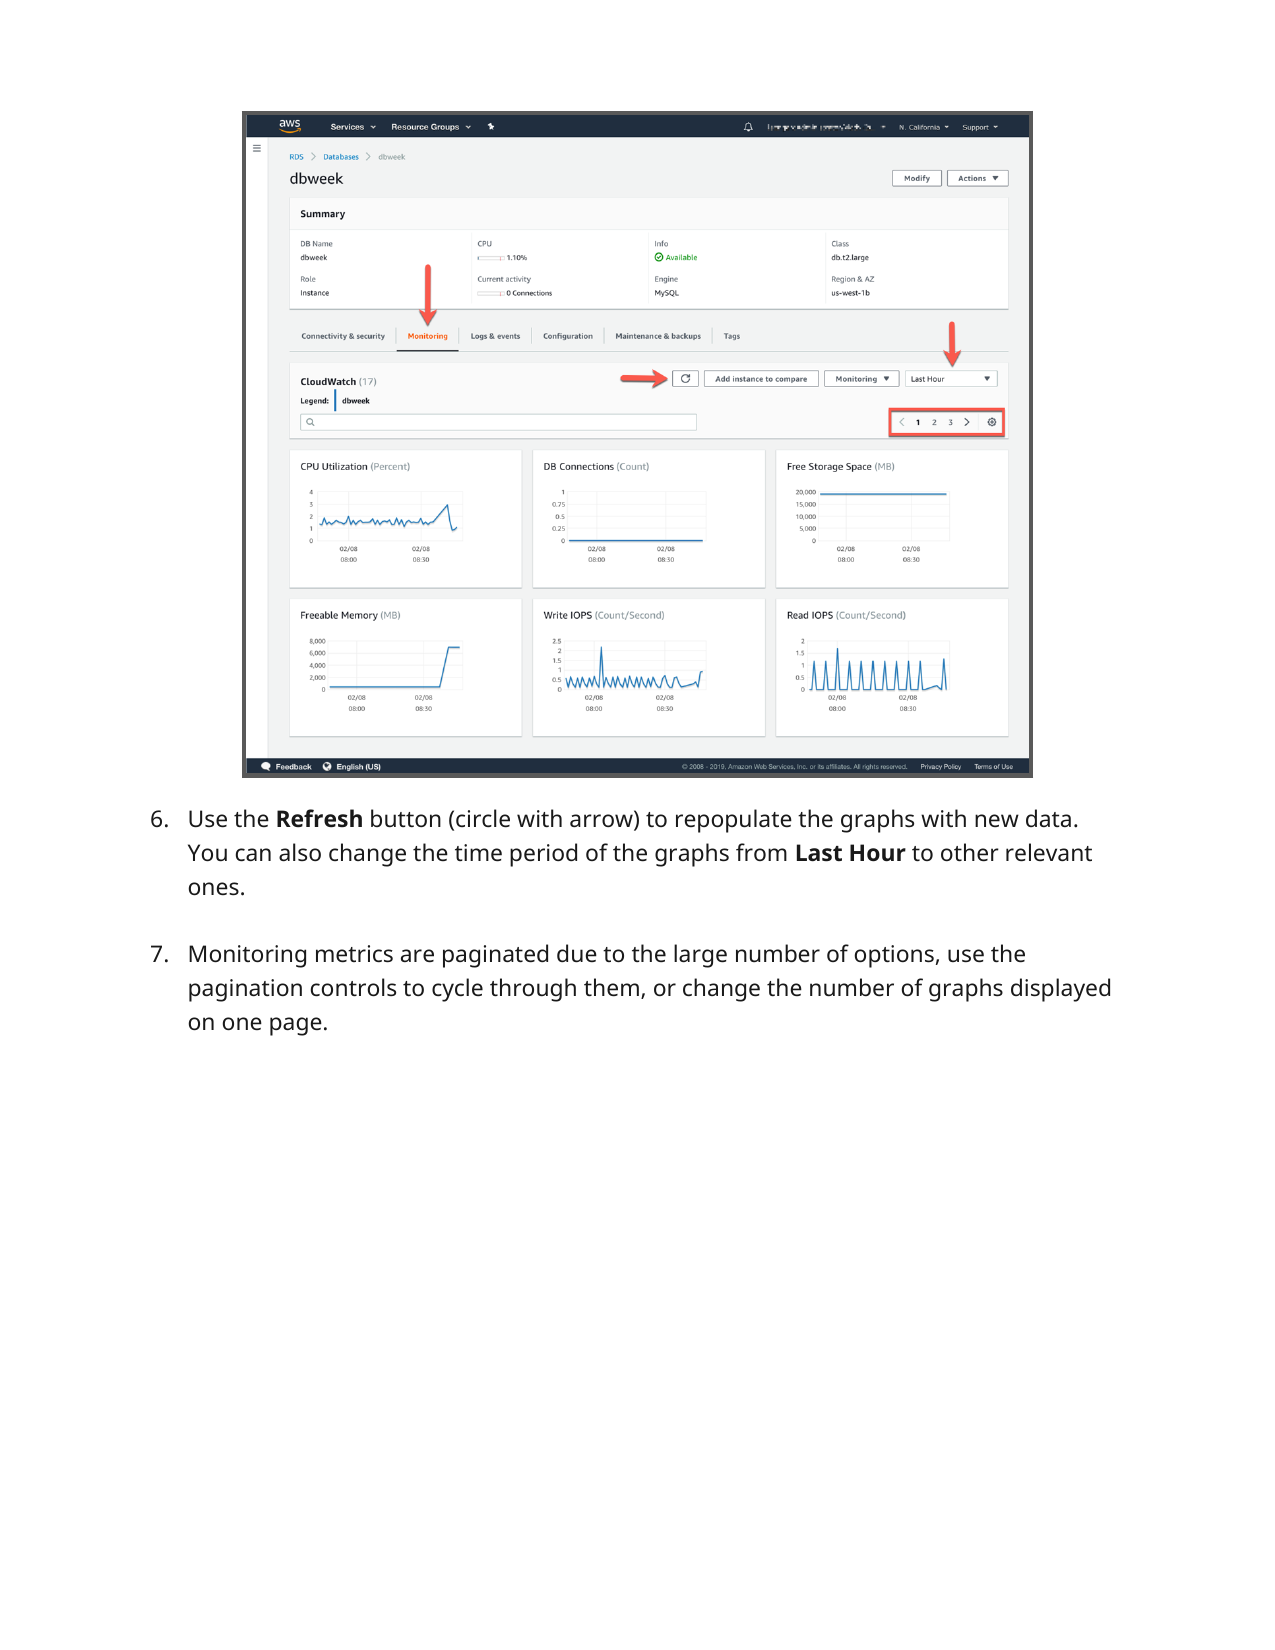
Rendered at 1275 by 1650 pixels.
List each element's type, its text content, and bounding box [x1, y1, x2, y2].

list Use the Refresh button (circle with arrow) to repopulate the graphs with new data. You can also change the time period of the graphs from Last Hour to other relevant ones. [150, 803, 1125, 936]
list Monitoring metrics are paginated due to the large number of options, use the pagination controls to cycle through them, or change the number of graphs displayed on one page. [150, 938, 1125, 1037]
picture [246, 115, 1029, 773]
